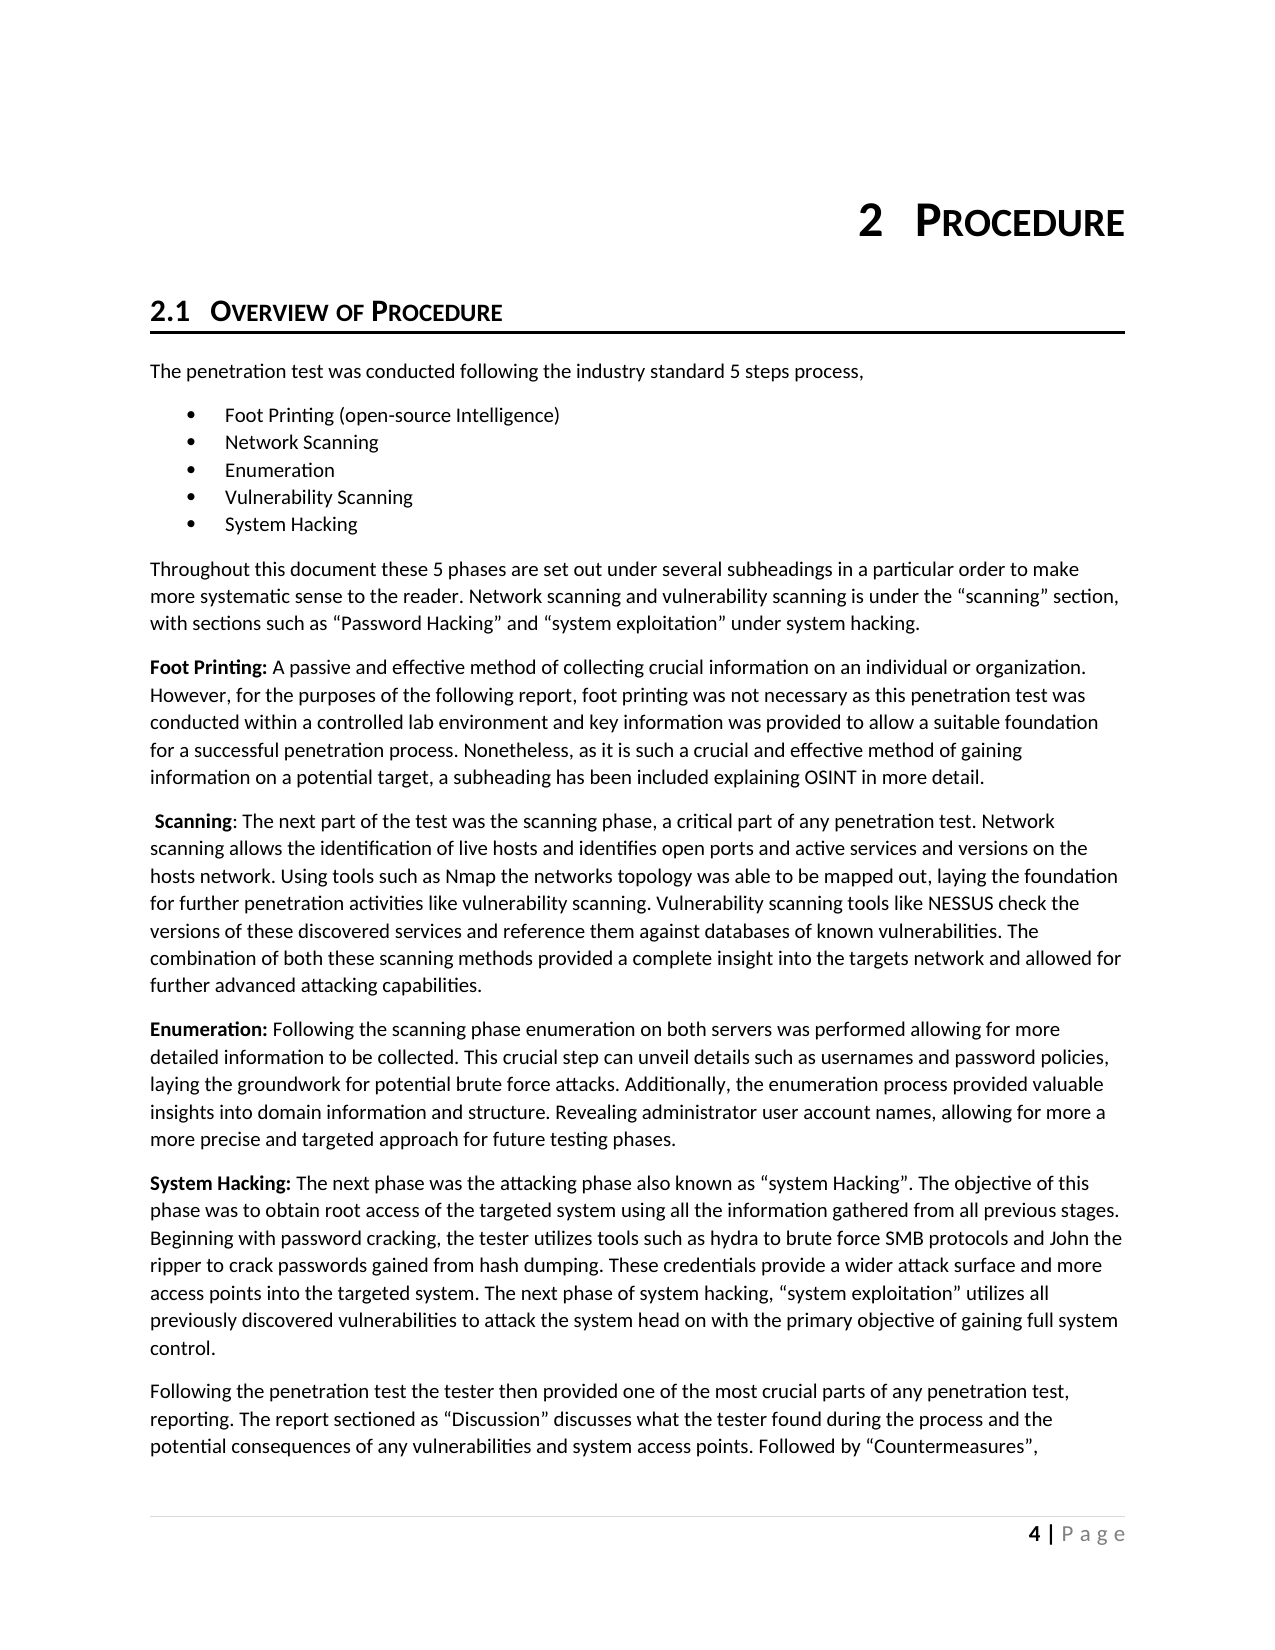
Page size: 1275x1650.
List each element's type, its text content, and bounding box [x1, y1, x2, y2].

text Foot Printing: A passive and effective method of collecting crucial information on an individual or organization. However, for the purposes of the following report, foot printing was not necessary as this penetration test was conducted within a controlled lab environment and key information was provided to allow a suitable foundation for a successful penetration process. Nonetheless, as it is such a crucial and effective method of gaining information on a potential target, a subheading has been included explaining OSINT in more detail. [150, 654, 1125, 789]
list Vulnerability Scanning [187, 484, 1125, 510]
list System Hacking [187, 512, 1125, 537]
subtitle Procedure [150, 187, 1125, 248]
text Scanning: The next part of the test was the scanning phase, a critical part of any penetration test. Network scanning allows the identification of live hosts and identifies open ports and active services and versions on the hosts network. Using tools such as Nmap the networks topology was able to be mapped out, laying the foundation for further penetration activities like vulnerability scanning. Vulnerability scanning tools like NESSUS check the versions of these discovered services and reference them against databases of known vulnerabilities. The combination of both these scanning methods provided a complete insight into the targets network and allowed for further advanced attacking capabilities. [150, 808, 1125, 998]
text Throughout this document these 5 phases are set out under several subheadings in a particular order to make more systematic sense to the reader. Network scanning and vulnerability scanning is under the “scanning” section, with sections such as “Password Hacking” and “system exploitation” under system hacking. [150, 556, 1125, 636]
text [150, 1379, 1125, 1459]
text Enumeration: Following the scanning phase enumeration on both servers was performed allowing for more detailed information to be collected. This crucial step can unveil details such as usernames and password policies, laying the groundwork for potential brute force attacks. Additionally, the enumeration process provided valuable insights into domain information and structure. Revealing administrator user account names, allowing for more a more precise and targeted approach for future testing phases. [150, 1017, 1125, 1152]
list Enumeration [187, 457, 1125, 482]
list Network Scanning [187, 429, 1125, 455]
subtitle Overview of Procedure [150, 291, 1125, 331]
text System Hacking: The next phase was the attacking phase also known as “system Hacking”. The objective of this phase was to obtain root access of the targeted system using all the information gathered from all previous stages. Beginning with password cracking, the tester utilizes tools such as hydra to brute force SMB protocols and John the ripper to crack passwords gained from hash dumping. These credentials provide a wider attack surface and more access points into the targeted system. The next phase of system hacking, “system exploitation” utilizes all previously discovered vulnerabilities to attack the system head on with the primary objective of gaining full system control. [150, 1170, 1125, 1360]
list Foot Printing (open-source Intelligence) [187, 402, 1125, 427]
text The penetration test was conducted following the industry standard 5 steps process, [150, 358, 1125, 383]
